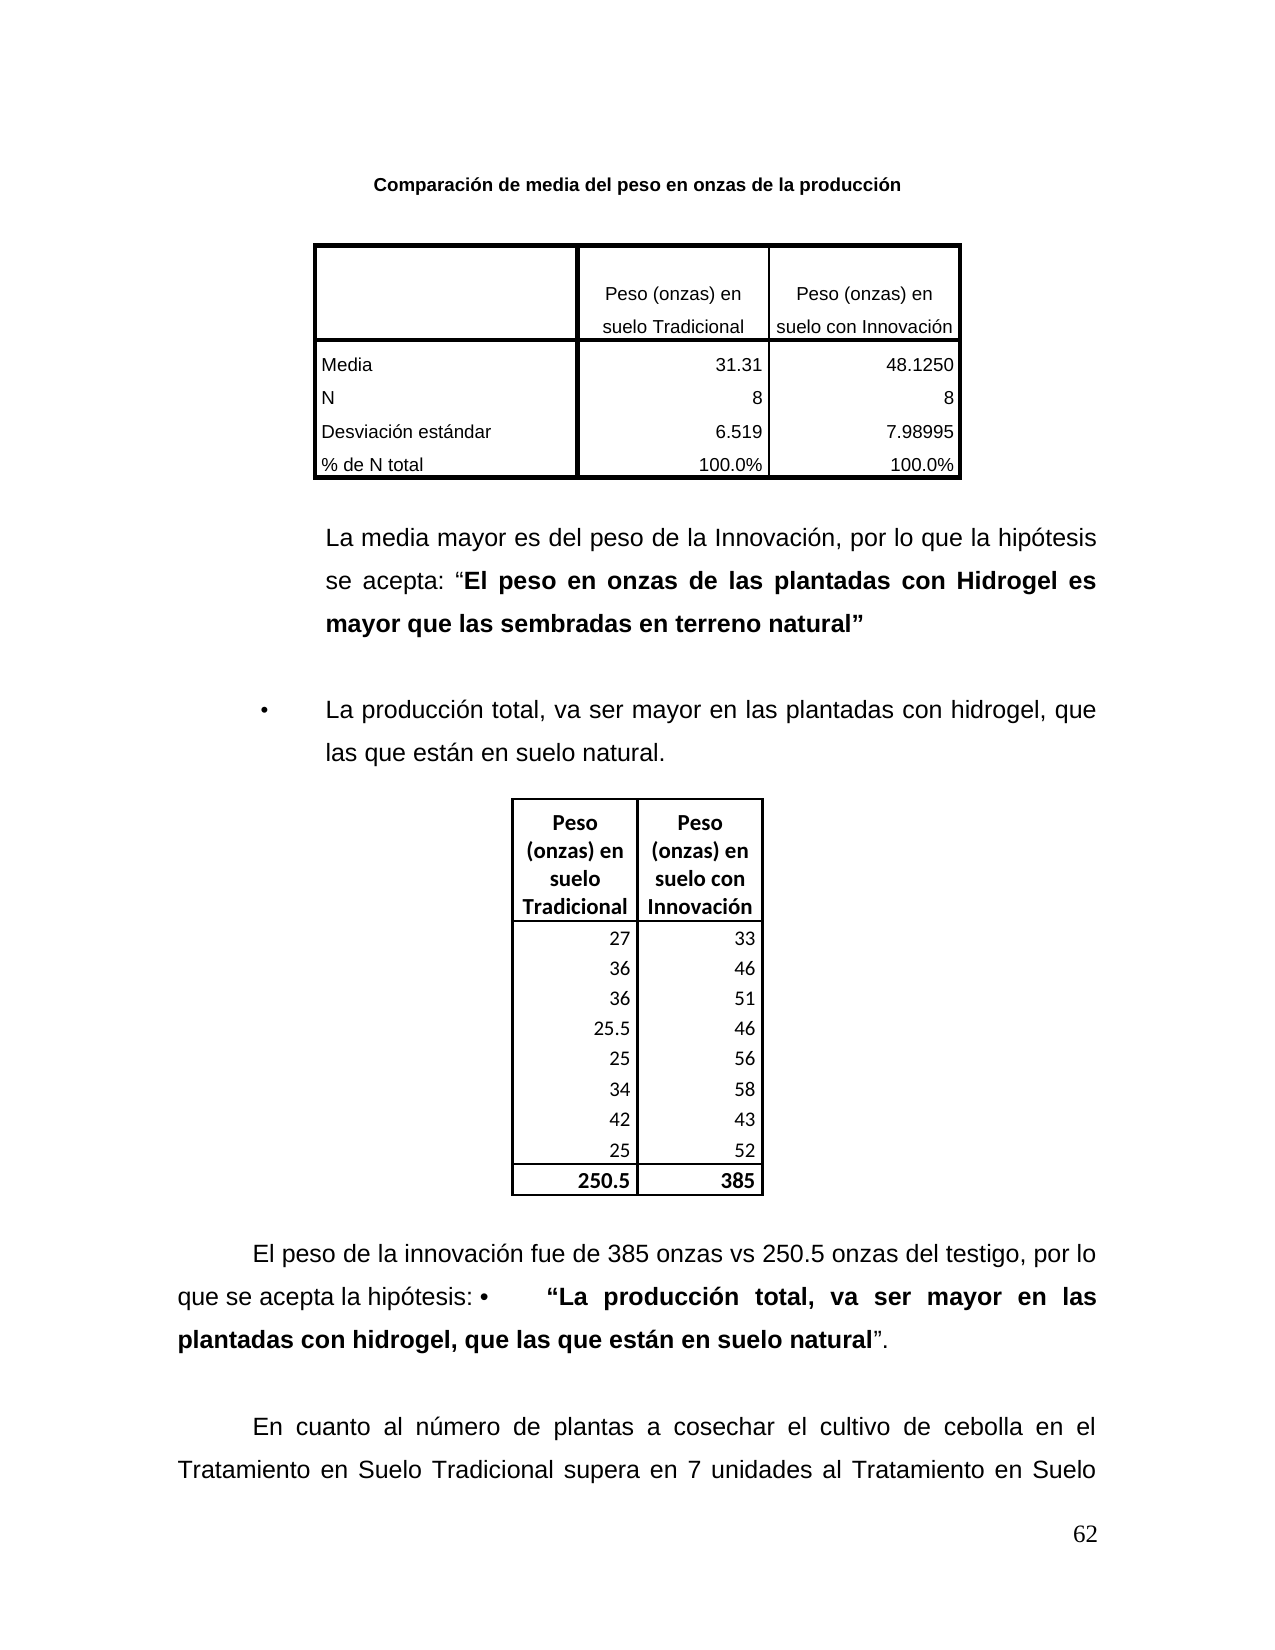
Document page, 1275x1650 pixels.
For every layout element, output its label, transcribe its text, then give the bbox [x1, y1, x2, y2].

table_cell 8 [770, 375, 958, 409]
table_cell 250.5 [514, 1165, 636, 1194]
table_cell [317, 248, 575, 338]
table_header Comparación de media del peso en onzas de la producción [315, 148, 960, 243]
table_cell 58 [639, 1071, 761, 1101]
table_cell 25 [514, 1041, 636, 1071]
table_cell 25 [514, 1131, 636, 1163]
table_cell 34 [514, 1071, 636, 1101]
table_cell % de N total [317, 442, 575, 475]
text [177, 1412, 1098, 1483]
table_cell 51 [639, 980, 761, 1011]
table_cell 6.519 [580, 409, 768, 442]
table_cell 7.98995 [770, 409, 958, 442]
table_cell 46 [639, 950, 761, 980]
table_cell N [317, 375, 575, 409]
table_cell 385 [639, 1165, 761, 1194]
table_cell 100.0% [770, 442, 958, 475]
table_header Peso (onzas) en suelo Tradicional [514, 800, 636, 920]
table_cell 46 [639, 1011, 761, 1041]
table_cell 52 [639, 1131, 761, 1163]
table_cell 42 [514, 1101, 636, 1131]
table_cell Desviación estándar [317, 409, 575, 442]
table_cell Media [317, 342, 575, 375]
table_cell 100.0% [580, 442, 768, 475]
table_cell 25.5 [514, 1011, 636, 1041]
list La media mayor es del peso de la Innovación, por lo que la hipótesis se acepta: “El peso en onzas de las plantadas con Hidrogel es mayor que las sembradas en terreno natural” [325, 523, 1098, 638]
table_cell 36 [514, 980, 636, 1011]
table_cell 56 [639, 1041, 761, 1071]
table_cell Peso (onzas) en suelo Tradicional [580, 248, 768, 338]
table_cell 43 [639, 1101, 761, 1131]
table_cell 36 [514, 950, 636, 980]
table_cell 31.31 [580, 342, 768, 375]
table_header Peso (onzas) en suelo con Innovación [639, 800, 761, 920]
table_cell 48.1250 [770, 342, 958, 375]
list La producción total, va ser mayor en las plantadas con hidrogel, que las que están en suelo natural. [260, 695, 1098, 767]
table_cell 27 [514, 922, 636, 950]
table_cell Peso (onzas) en suelo con Innovación [770, 248, 958, 338]
text El peso de la innovación fue de 385 onzas vs 250.5 onzas del testigo, por lo que se acepta la hipótesis: • “La producción total, va ser mayor en las plantadas con hidrogel, que las que están en suelo natural”. [177, 1239, 1098, 1354]
table_cell 33 [639, 922, 761, 950]
table_cell 8 [580, 375, 768, 409]
